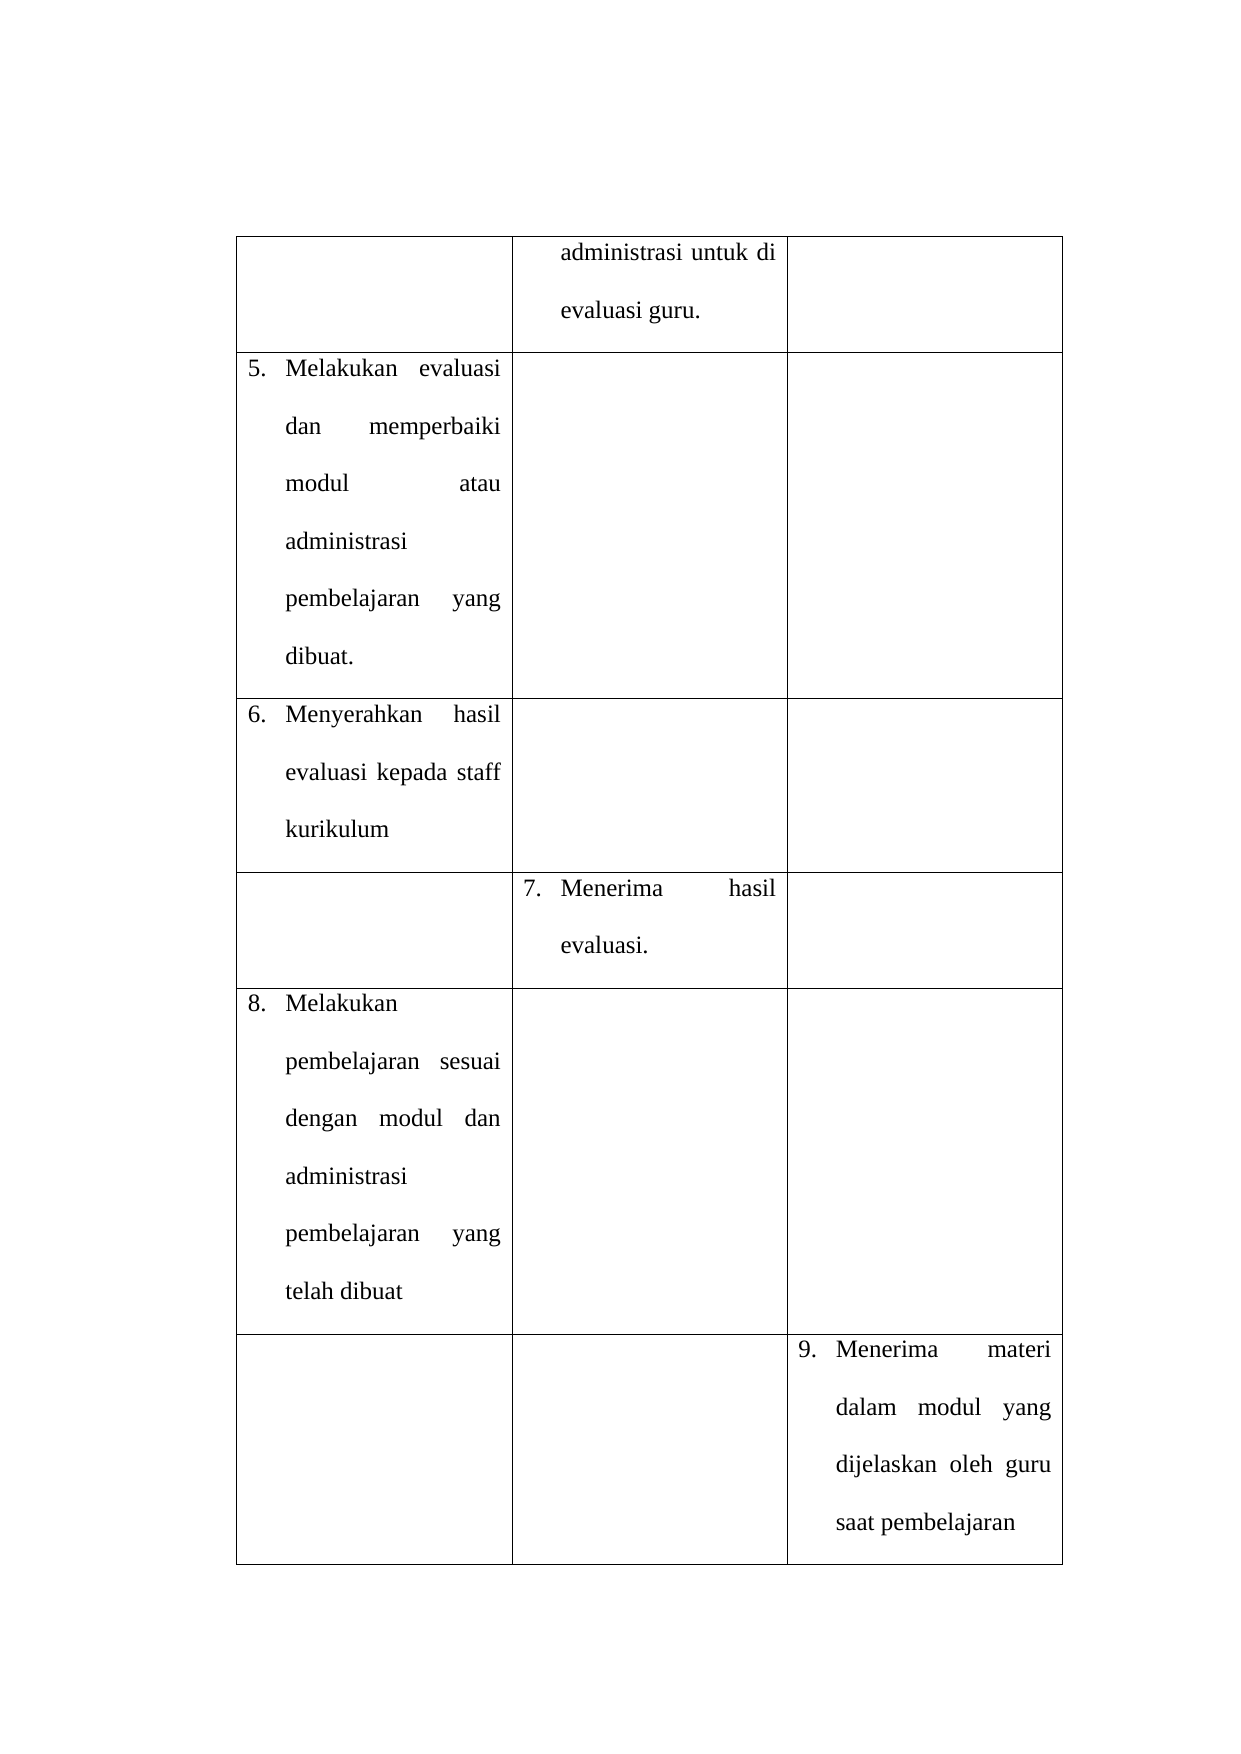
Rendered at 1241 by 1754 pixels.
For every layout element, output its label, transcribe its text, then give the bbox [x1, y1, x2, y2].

table_cell [788, 237, 1062, 352]
table_cell [513, 1335, 787, 1564]
table_cell Melakukan pembelajaran sesuai dengan modul dan administrasi pembelajaran yang telah dibuat [237, 989, 512, 1333]
table_cell [237, 873, 512, 987]
table_cell [237, 1335, 512, 1564]
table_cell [513, 237, 787, 352]
table_cell [513, 353, 787, 698]
table_cell [513, 989, 787, 1333]
table_cell [788, 873, 1062, 987]
table_cell Menerima materi dalam modul yang dijelaskan oleh guru saat pembelajaran [788, 1335, 1062, 1564]
table_cell [788, 699, 1062, 872]
table_cell [788, 353, 1062, 698]
table_cell Menyerahkan hasil evaluasi kepada staff kurikulum [237, 699, 512, 872]
table_cell [513, 699, 787, 872]
table_cell Melakukan evaluasi dan memperbaiki modul atau administrasi pembelajaran yang dibuat. [237, 353, 512, 698]
table_cell [237, 237, 512, 352]
table_cell [788, 989, 1062, 1333]
table_cell Menerima hasil evaluasi. [513, 873, 787, 987]
